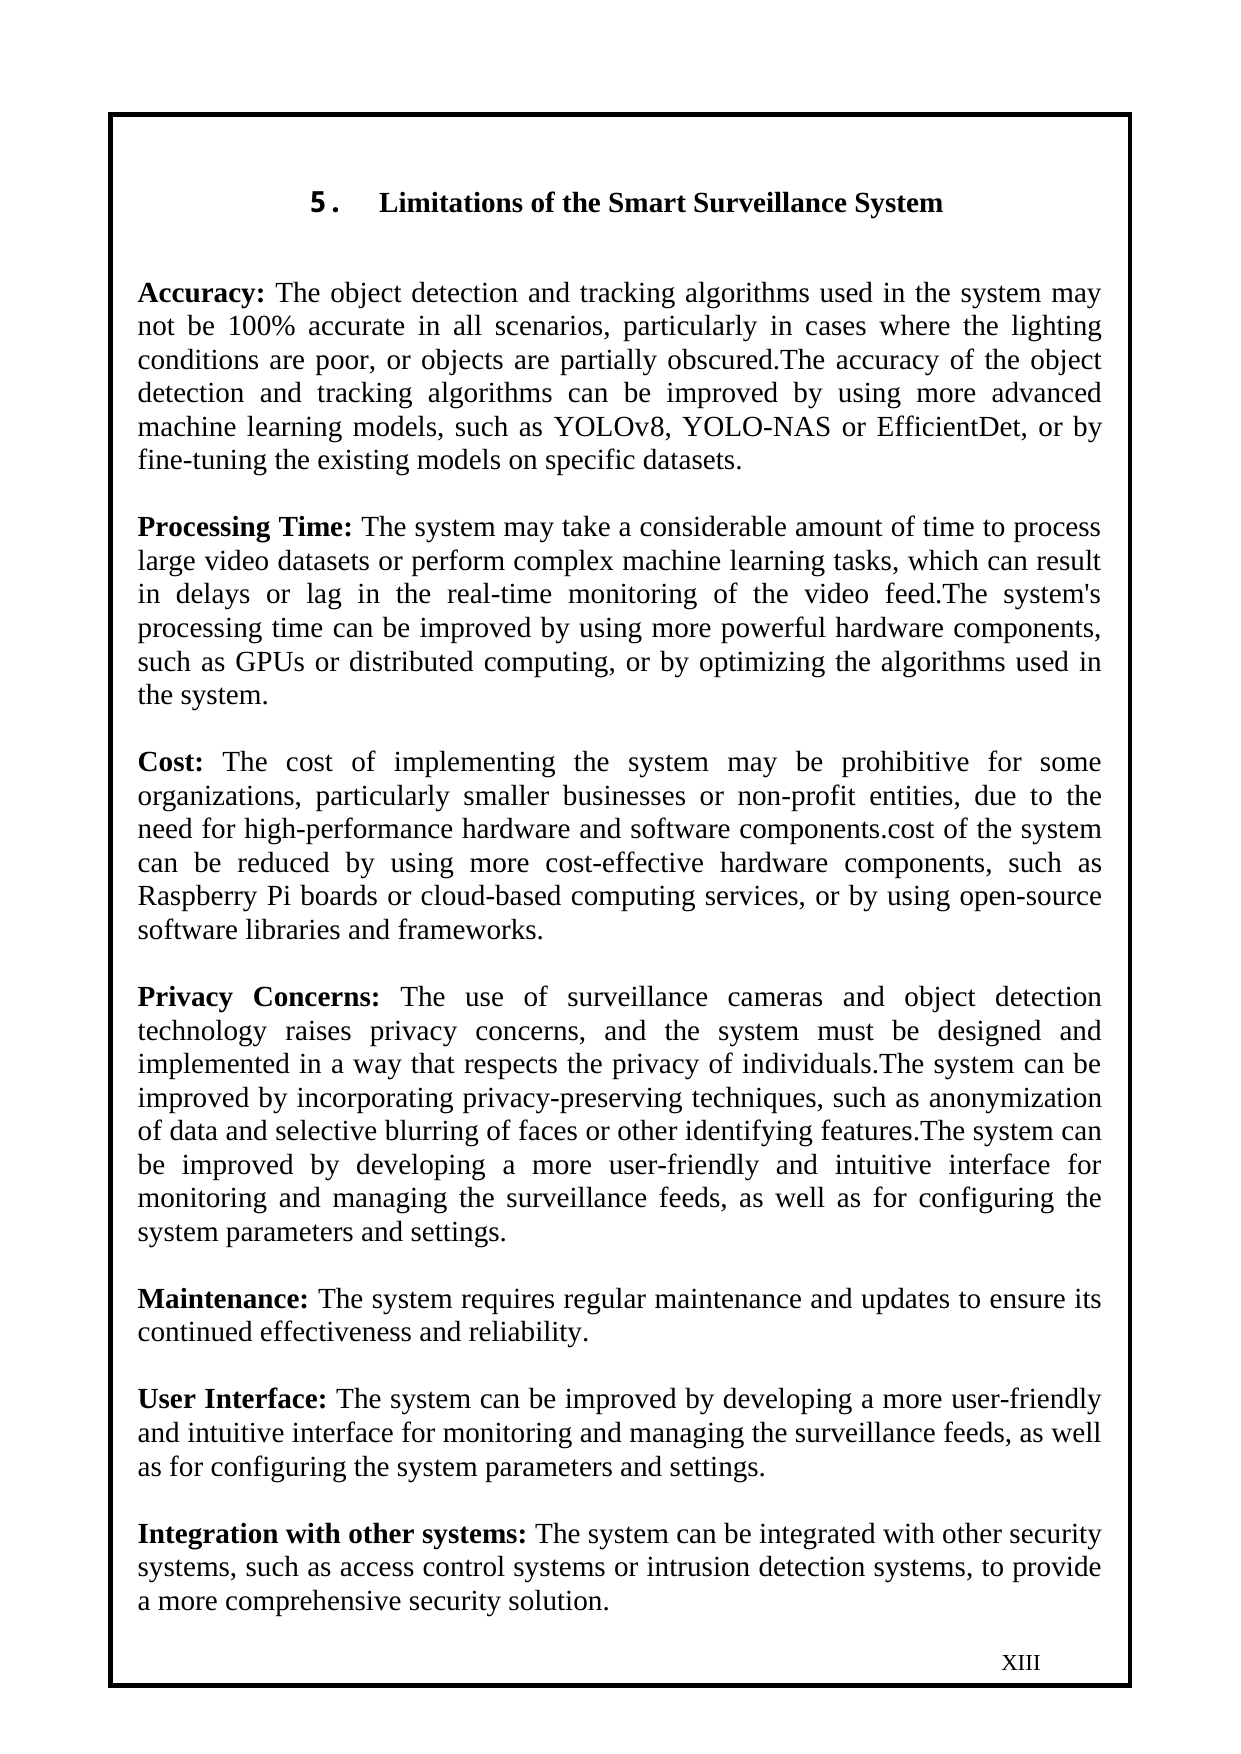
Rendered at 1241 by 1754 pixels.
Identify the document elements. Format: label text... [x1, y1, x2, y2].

text Accuracy: The object detection and tracking algorithms used in the system may not be 100% accurate in all scenarios, particularly in cases where the lighting conditions are poor, or objects are partially obscured.The accuracy of the object detection and tracking algorithms can be improved by using more advanced machine learning models, such as YOLOv8, YOLO-NAS or EfficientDet, or by fine-tuning the existing models on specific datasets. [137, 275, 1103, 476]
subtitle Limitations of the Smart Surveillance System [150, 182, 1103, 221]
text Cost: The cost of implementing the system may be prohibitive for some organizations, particularly smaller businesses or non-profit entities, due to the need for high-performance hardware and software components.cost of the system can be reduced by using more cost-effective hardware components, such as Raspberry Pi boards or cloud-based computing services, or by using open-source software libraries and frameworks. [137, 744, 1103, 946]
text Privacy Concerns: The use of surveillance cameras and object detection technology raises privacy concerns, and the system must be designed and implemented in a way that respects the privacy of individuals.The system can be improved by incorporating privacy-preserving techniques, such as anonymization of data and selective blurring of faces or other identifying features.The system can be improved by developing a more user-friendly and intuitive interface for monitoring and managing the surveillance feeds, as well as for configuring the system parameters and settings. [137, 979, 1103, 1247]
text Integration with other systems: The system can be integrated with other security systems, such as access control systems or intrusion detection systems, to provide a more comprehensive security solution. [137, 1516, 1103, 1616]
text User Interface: The system can be improved by developing a more user-friendly and intuitive interface for monitoring and managing the surveillance feeds, as well as for configuring the system parameters and settings. [137, 1382, 1103, 1482]
text Maintenance: The system requires regular maintenance and updates to ensure its continued effectiveness and reliability. [137, 1281, 1103, 1348]
text Processing Time: The system may take a considerable amount of time to process large video datasets or perform complex machine learning tasks, which can result in delays or lag in the real-time monitoring of the video feed.The system's processing time can be improved by using more powerful hardware components, such as GPUs or distributed computing, or by optimizing the algorithms used in the system. [137, 509, 1103, 711]
